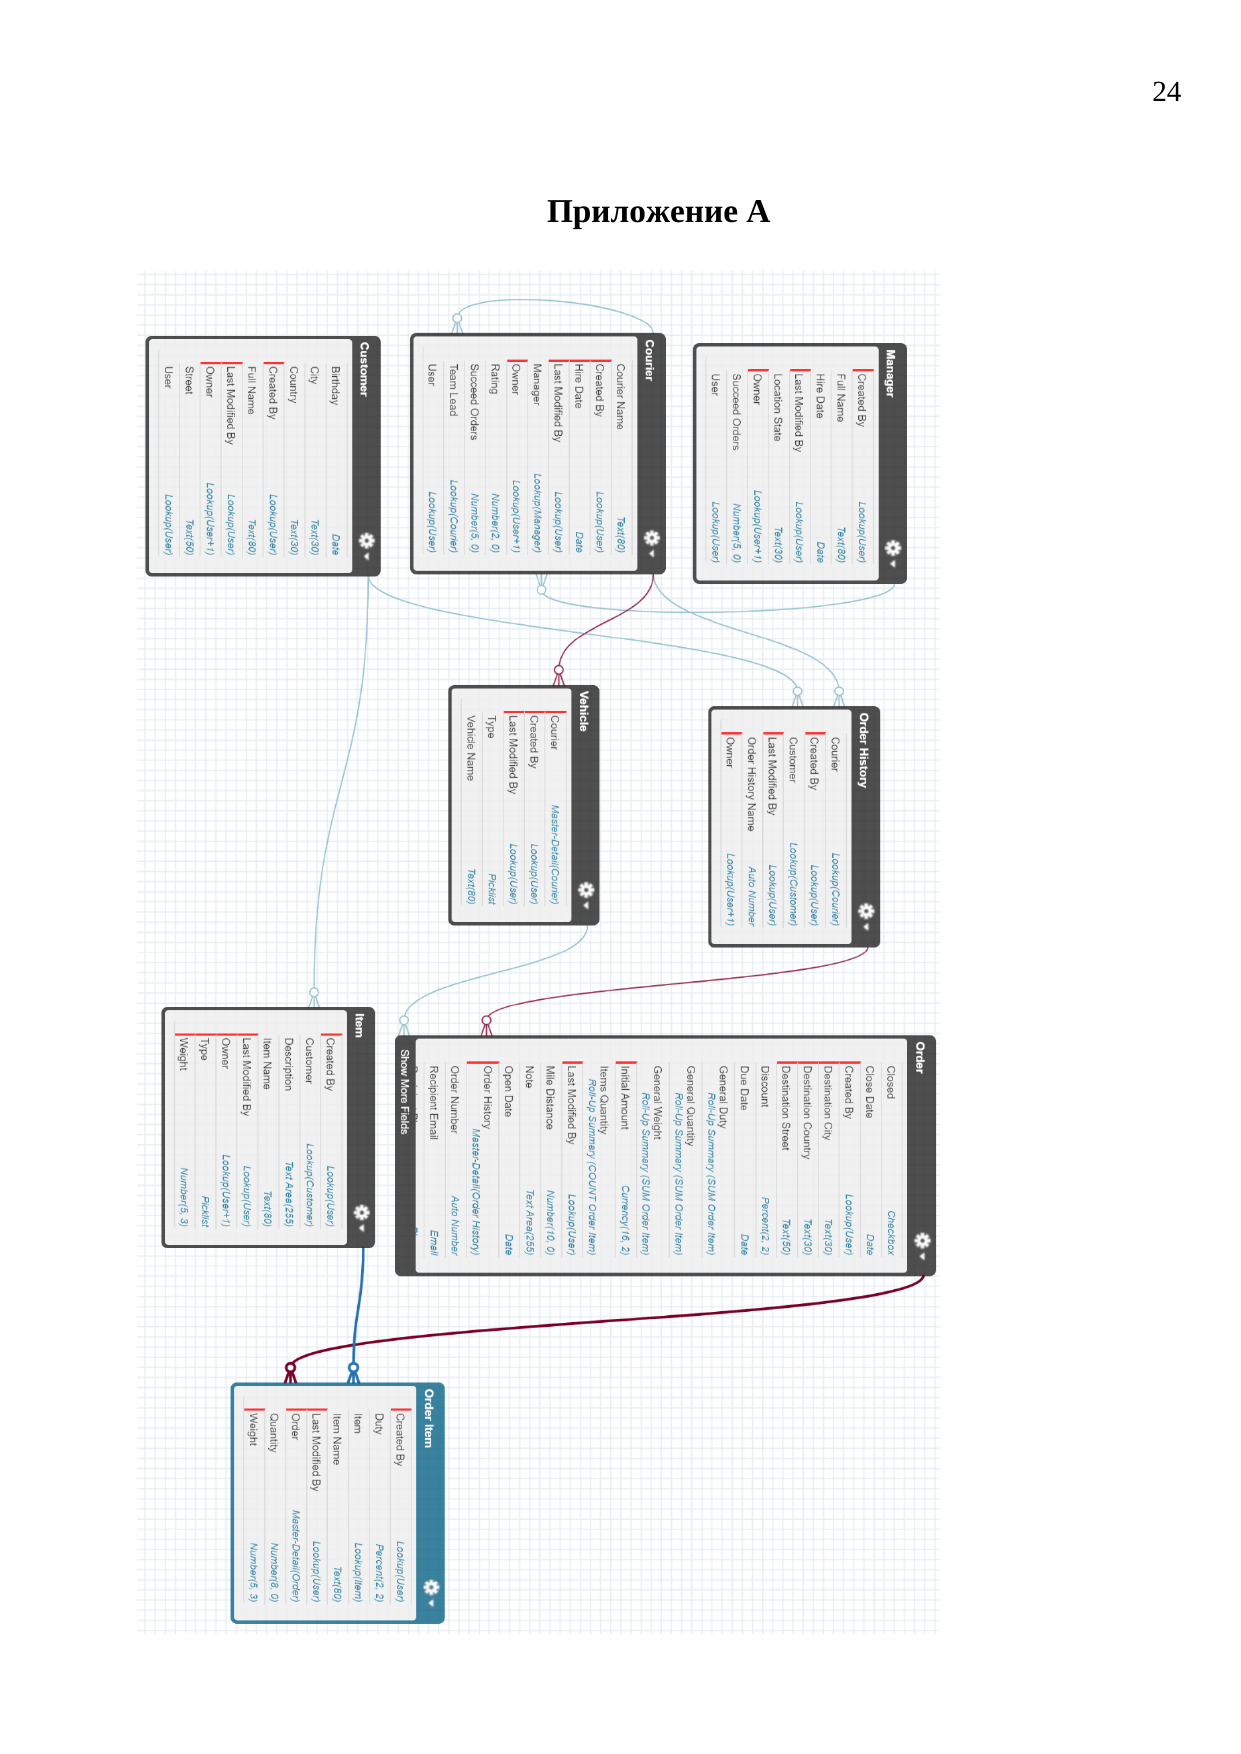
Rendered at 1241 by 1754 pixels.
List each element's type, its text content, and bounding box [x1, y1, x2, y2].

picture [138, 272, 940, 1634]
subtitle Приложение A [136, 191, 1181, 229]
